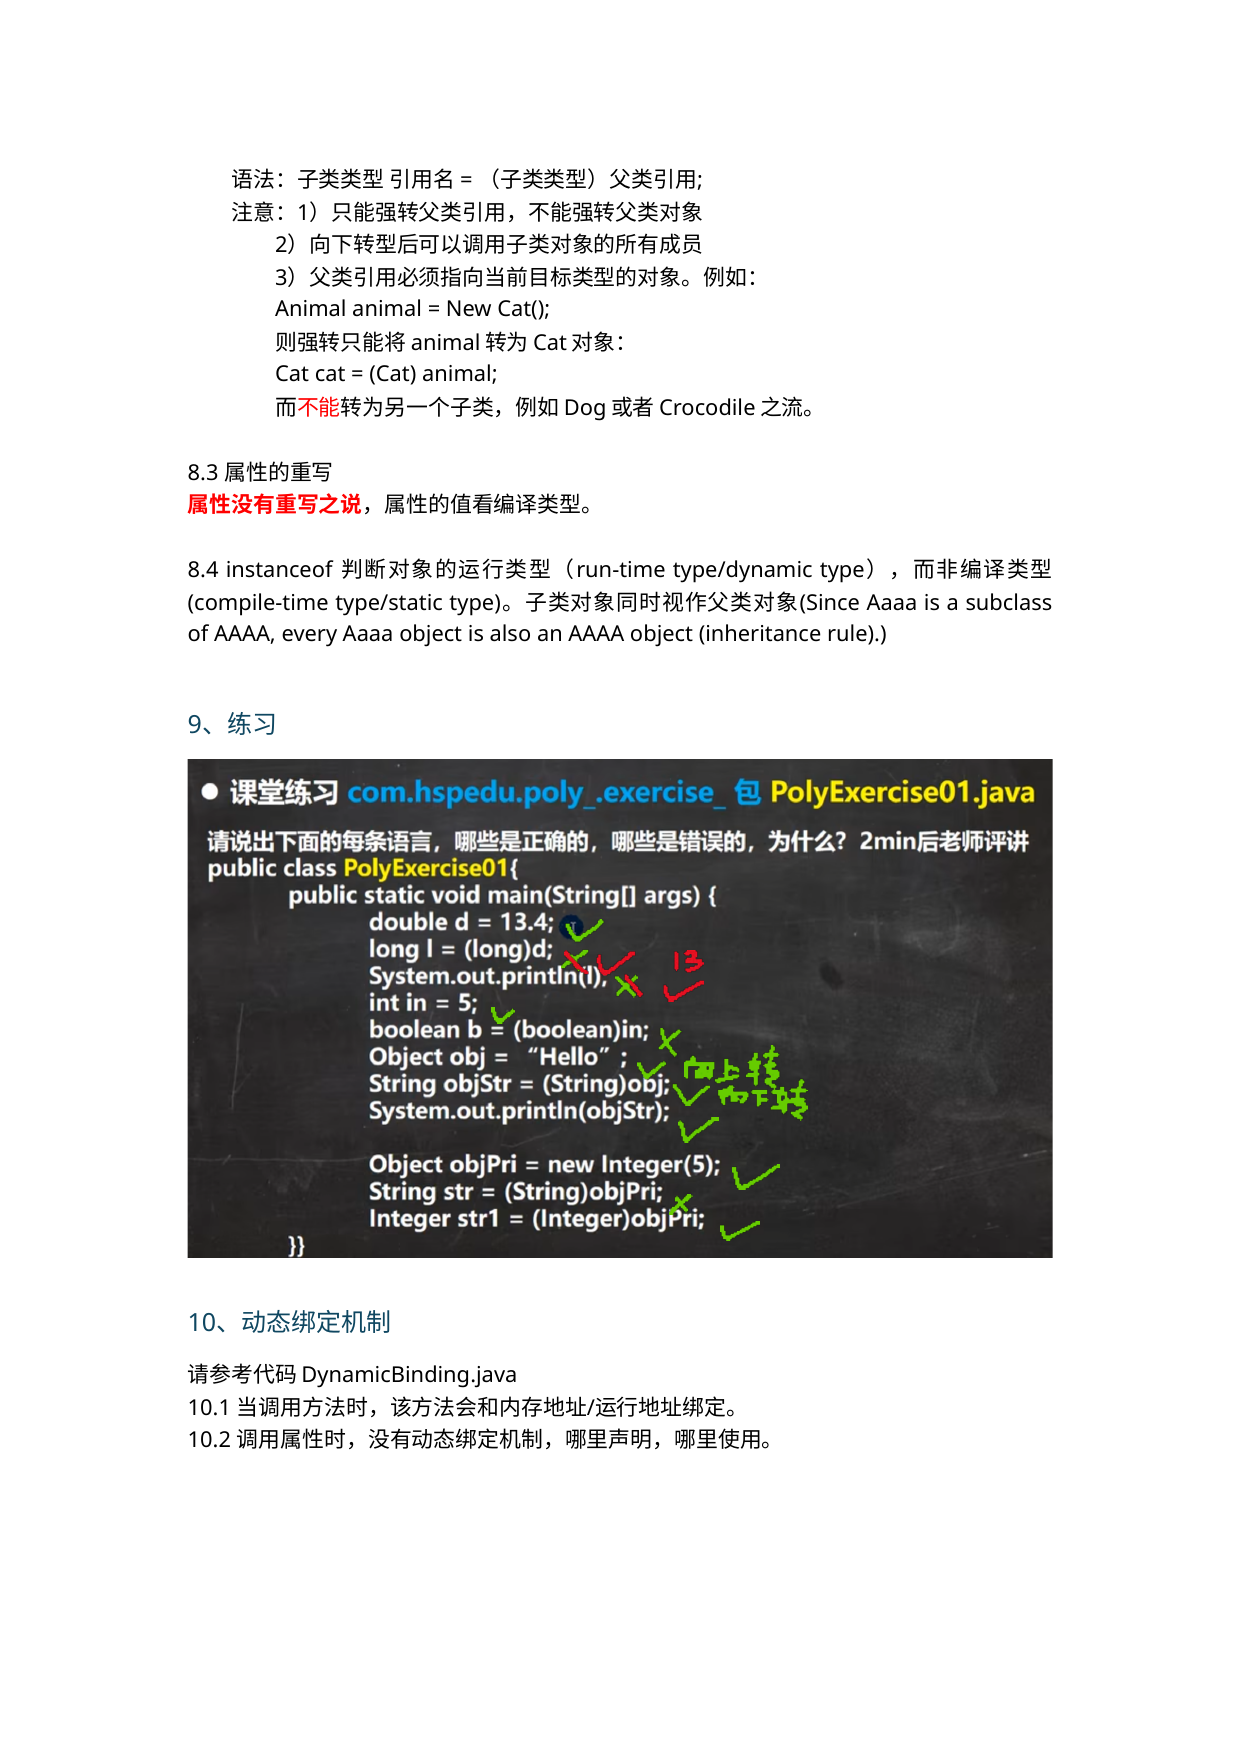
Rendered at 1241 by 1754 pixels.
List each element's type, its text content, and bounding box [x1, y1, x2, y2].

text 2）向下转型后可以调用子类对象的所有成员 [187, 227, 1053, 259]
text 而不能转为另一个子类，例如Dog或者Crocodile之流。 [231, 389, 1053, 422]
text 则强转只能将animal转为Cat对象： [187, 324, 1053, 357]
text 8.4 instanceof 判断对象的运行类型（run-time type/dynamic type），而非编译类型(compile-time type/static type)。子类对象同时视作父类对象(Since Aaaa is a subclass of AAAA, every Aaaa object is also an AAAA object (inheritance rule).) [187, 552, 1053, 649]
text 语法：子类类型 引用名 = （子类类型）父类引用; [187, 162, 1053, 194]
text 注意：1）只能强转父类引用，不能强转父类对象 [187, 194, 1053, 227]
text Animal animal = New Cat(); [187, 292, 1053, 324]
picture [187, 759, 1053, 1258]
subtitle 9、练习 [187, 690, 1053, 755]
text 10.2 调用属性时，没有动态绑定机制，哪里声明，哪里使用。 [187, 1422, 1053, 1454]
text 3）父类引用必须指向当前目标类型的对象。例如： [187, 259, 1053, 292]
subtitle 10、动态绑定机制 [187, 1288, 1053, 1353]
text 属性没有重写之说，属性的值看编译类型。 [187, 487, 1053, 519]
text 10.1 当调用方法时，该方法会和内存地址/运行地址绑定。 [187, 1389, 1053, 1422]
text Cat cat = (Cat) animal; [231, 357, 1053, 389]
text 8.3 属性的重写 [187, 454, 1053, 487]
text 请参考代码DynamicBinding.java [187, 1357, 1053, 1389]
